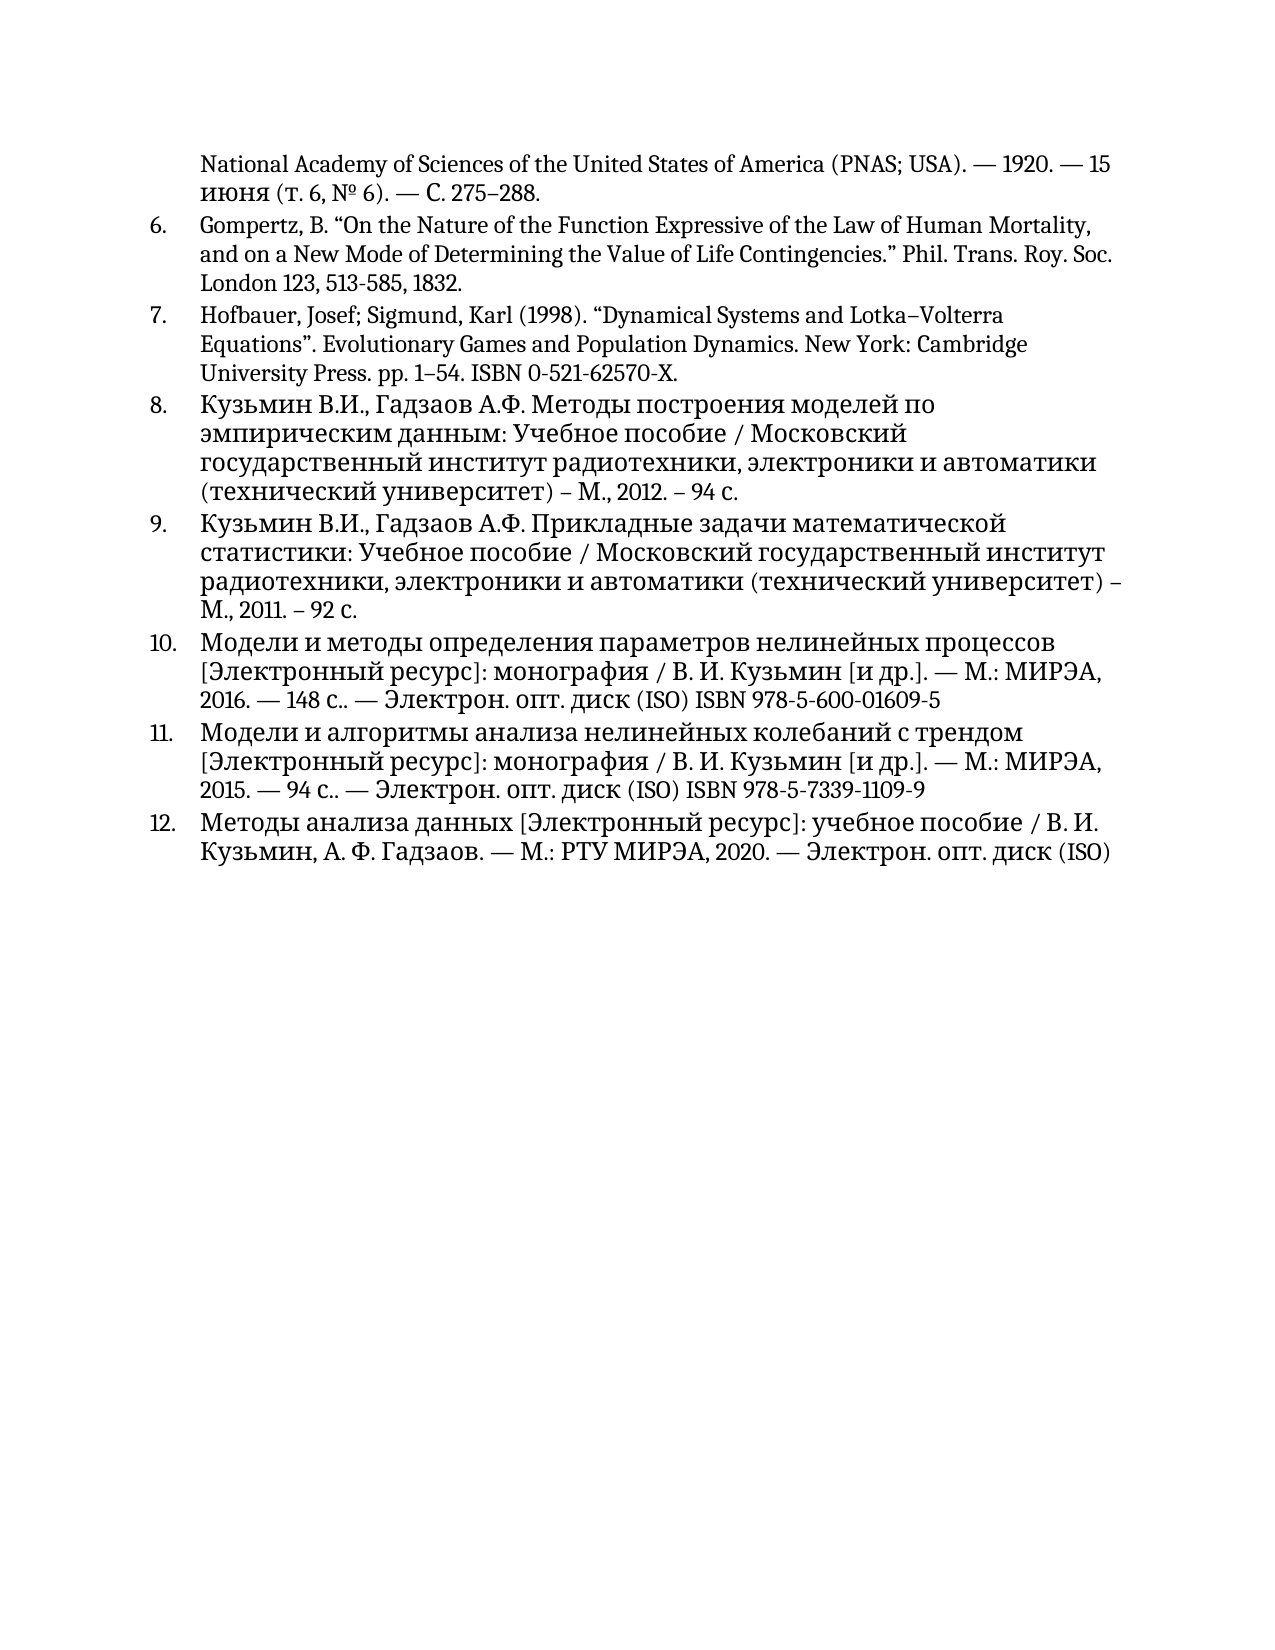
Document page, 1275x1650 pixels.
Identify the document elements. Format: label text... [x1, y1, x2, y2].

list Кузьмин В.И., Гадзаов А.Ф. Методы построения моделей по эмпирическим данным: Учебное пособие / Московский государственный институт радиотехники, электроники и автоматики (технический университет) – М., 2012. – 94 с. [150, 391, 1125, 506]
list Кузьмин В.И., Гадзаов А.Ф. Прикладные задачи математической статистики: Учебное пособие / Московский государственный институт радиотехники, электроники и автоматики (технический университет) – М., 2011. – 92 с. [150, 510, 1125, 625]
list Gompertz, B. “On the Nature of the Function Expressive of the Law of Human Mortality, and on a New Mode of Determining the Value of Life Contingencies.” Phil. Trans. Roy. Soc. London 123, 513-585, 1832. [150, 211, 1125, 297]
list Hofbauer, Josef; Sigmund, Karl (1998). “Dynamical Systems and Lotka–Volterra Equations”. Evolutionary Games and Population Dynamics. New York: Cambridge University Press. pp. 1–54. ISBN 0-521-62570-X. [150, 301, 1125, 387]
list Модели и алгоритмы анализа нелинейных колебаний с трендом [Электронный ресурс]: монография / В. И. Кузьмин [и др.]. — М.: МИРЭА, 2015. — 94 с.. — Электрон. опт. диск (ISO) ISBN 978-5-7339-1109-9 [150, 719, 1125, 805]
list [150, 150, 1125, 207]
list Методы анализа данных [Электронный ресурс]: учебное пособие / В. И. Кузьмин, А. Ф. Гадзаов. — М.: РТУ МИРЭА, 2020. — Электрон. опт. диск (ISO) [150, 809, 1125, 866]
list Модели и методы определения параметров нелинейных процессов [Электронный ресурс]: монография / В. И. Кузьмин [и др.]. — М.: МИРЭА, 2016. — 148 с.. — Электрон. опт. диск (ISO) ISBN 978-5-600-01609-5 [150, 629, 1125, 715]
